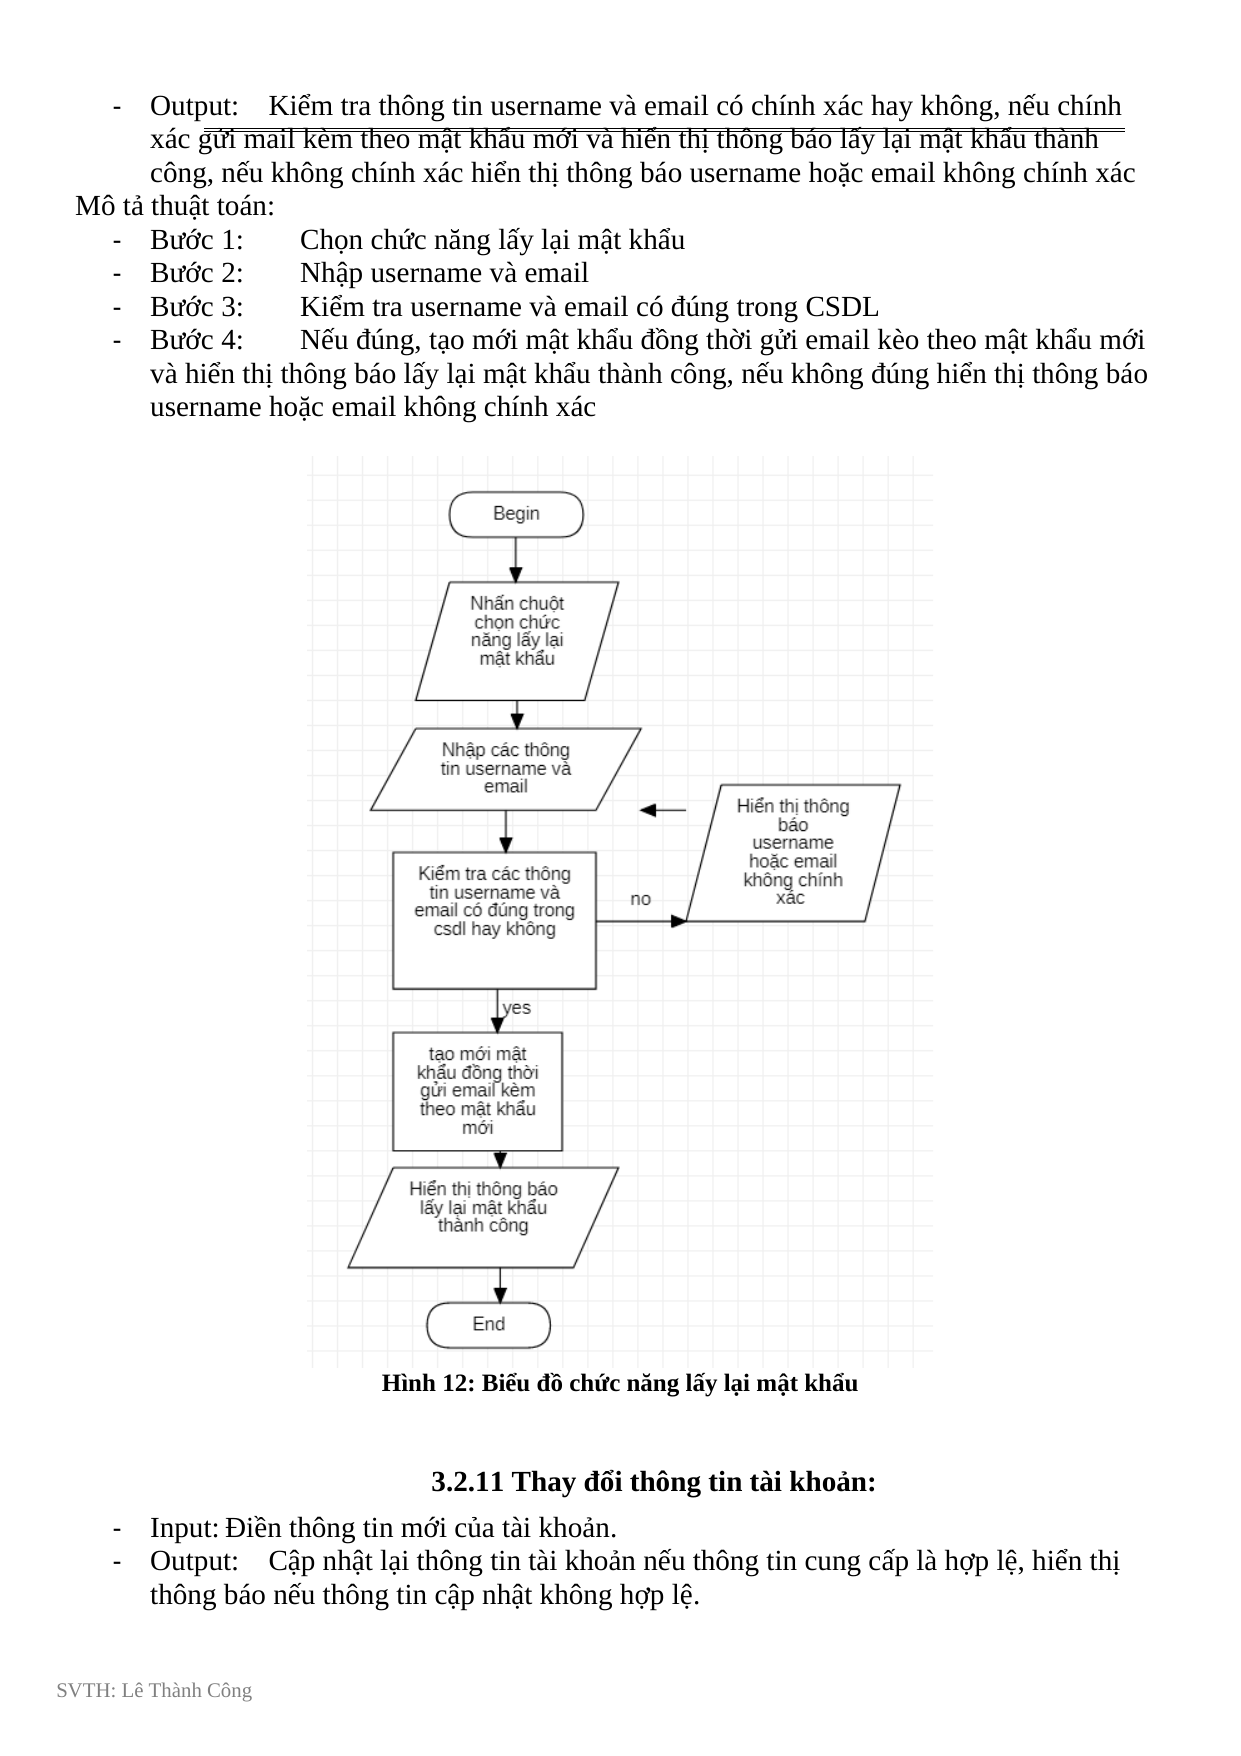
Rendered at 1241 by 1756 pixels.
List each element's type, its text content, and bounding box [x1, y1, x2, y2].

list Input: Điền thông tin mới của tài khoản. [112, 1510, 1165, 1543]
text Mô tả thuật toán: [75, 188, 1165, 222]
list Bước 4: Nếu đúng, tạo mới mật khẩu đồng thời gửi email kèo theo mật khẩu mới và hiển thị thông báo lấy lại mật khẩu thành công, nếu không đúng hiển thị thông báo username hoặc email không chính xác [112, 322, 1165, 423]
list Output: Cập nhật lại thông tin tài khoản nếu thông tin cung cấp là hợp lệ, hiển thị thông báo nếu thông tin cập nhật không hợp lệ. [112, 1543, 1165, 1610]
text Hình 12: Biểu đồ chức năng lấy lại mật khẩu [75, 1368, 1165, 1397]
picture [307, 456, 934, 1368]
list Bước 1: Chọn chức năng lấy lại mật khẩu [112, 222, 1165, 255]
list Output: Kiểm tra thông tin username và email có chính xác hay không, nếu chính xác gửi mail kèm theo mật khẩu mới và hiển thị thông báo lấy lại mật khẩu thành công, nếu không chính xác hiển thị thông báo username hoặc email không chính xác [112, 88, 1165, 188]
subtitle Thay đổi thông tin tài khoản: [372, 1464, 1165, 1497]
list Bước 3: Kiểm tra username và email có đúng trong CSDL [112, 289, 1165, 322]
list Bước 2: Nhập username và email [112, 255, 1165, 289]
